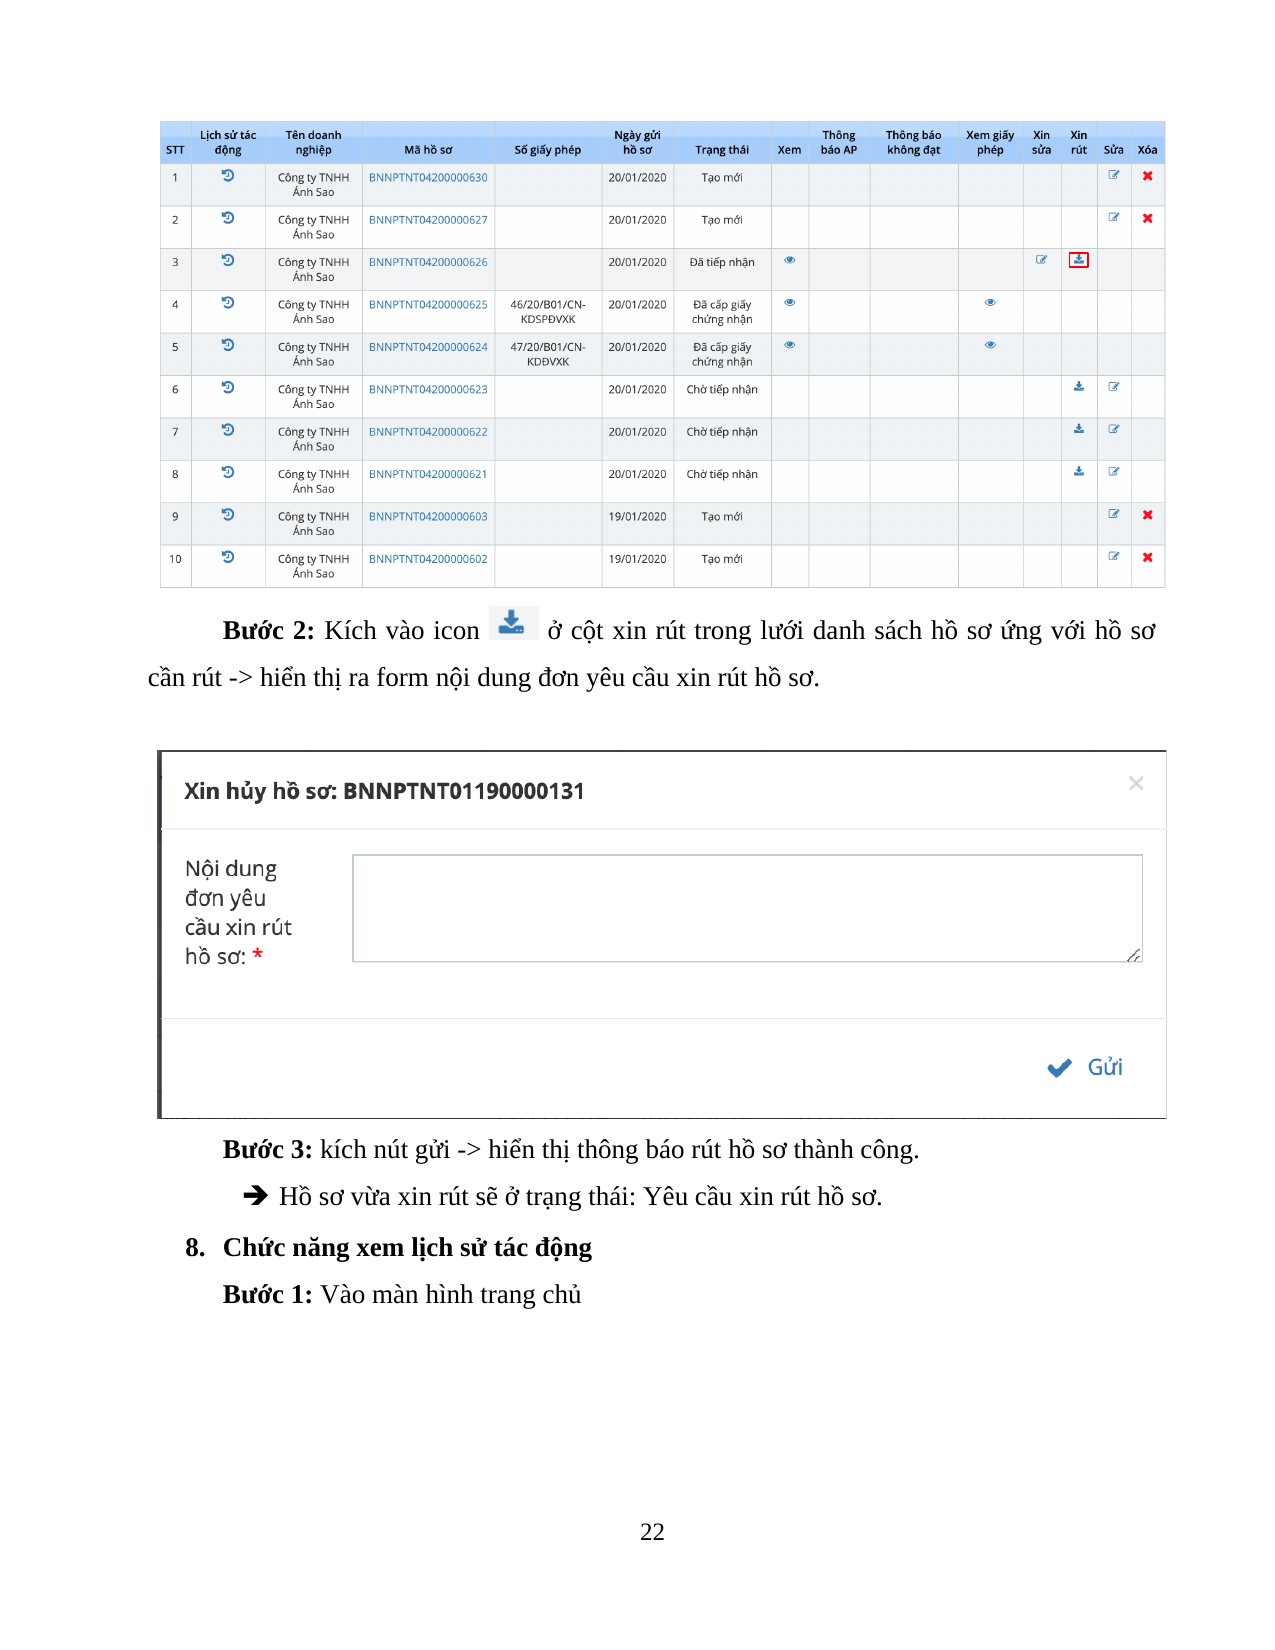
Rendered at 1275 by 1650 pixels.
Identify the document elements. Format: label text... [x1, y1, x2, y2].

text Bước 1: Vào màn hình trang chủ [148, 1278, 1157, 1309]
picture [488, 606, 539, 640]
picture [157, 750, 1167, 1119]
text Bước 2: Kích vào icon ở cột xin rút trong lưới danh sách hồ sơ ứng với hồ sơ cần rút -> hiển thị ra form nội dung đơn yêu cầu xin rút hồ sơ. [148, 606, 1157, 692]
subtitle Chức năng xem lịch sử tác động [185, 1231, 1157, 1262]
picture [157, 118, 1167, 592]
list Hồ sơ vừa xin rút sẽ ở trạng thái: Yêu cầu xin rút hồ sơ. [241, 1180, 1157, 1211]
text Bước 3: kích nút gửi -> hiển thị thông báo rút hồ sơ thành công. [148, 1133, 1157, 1164]
